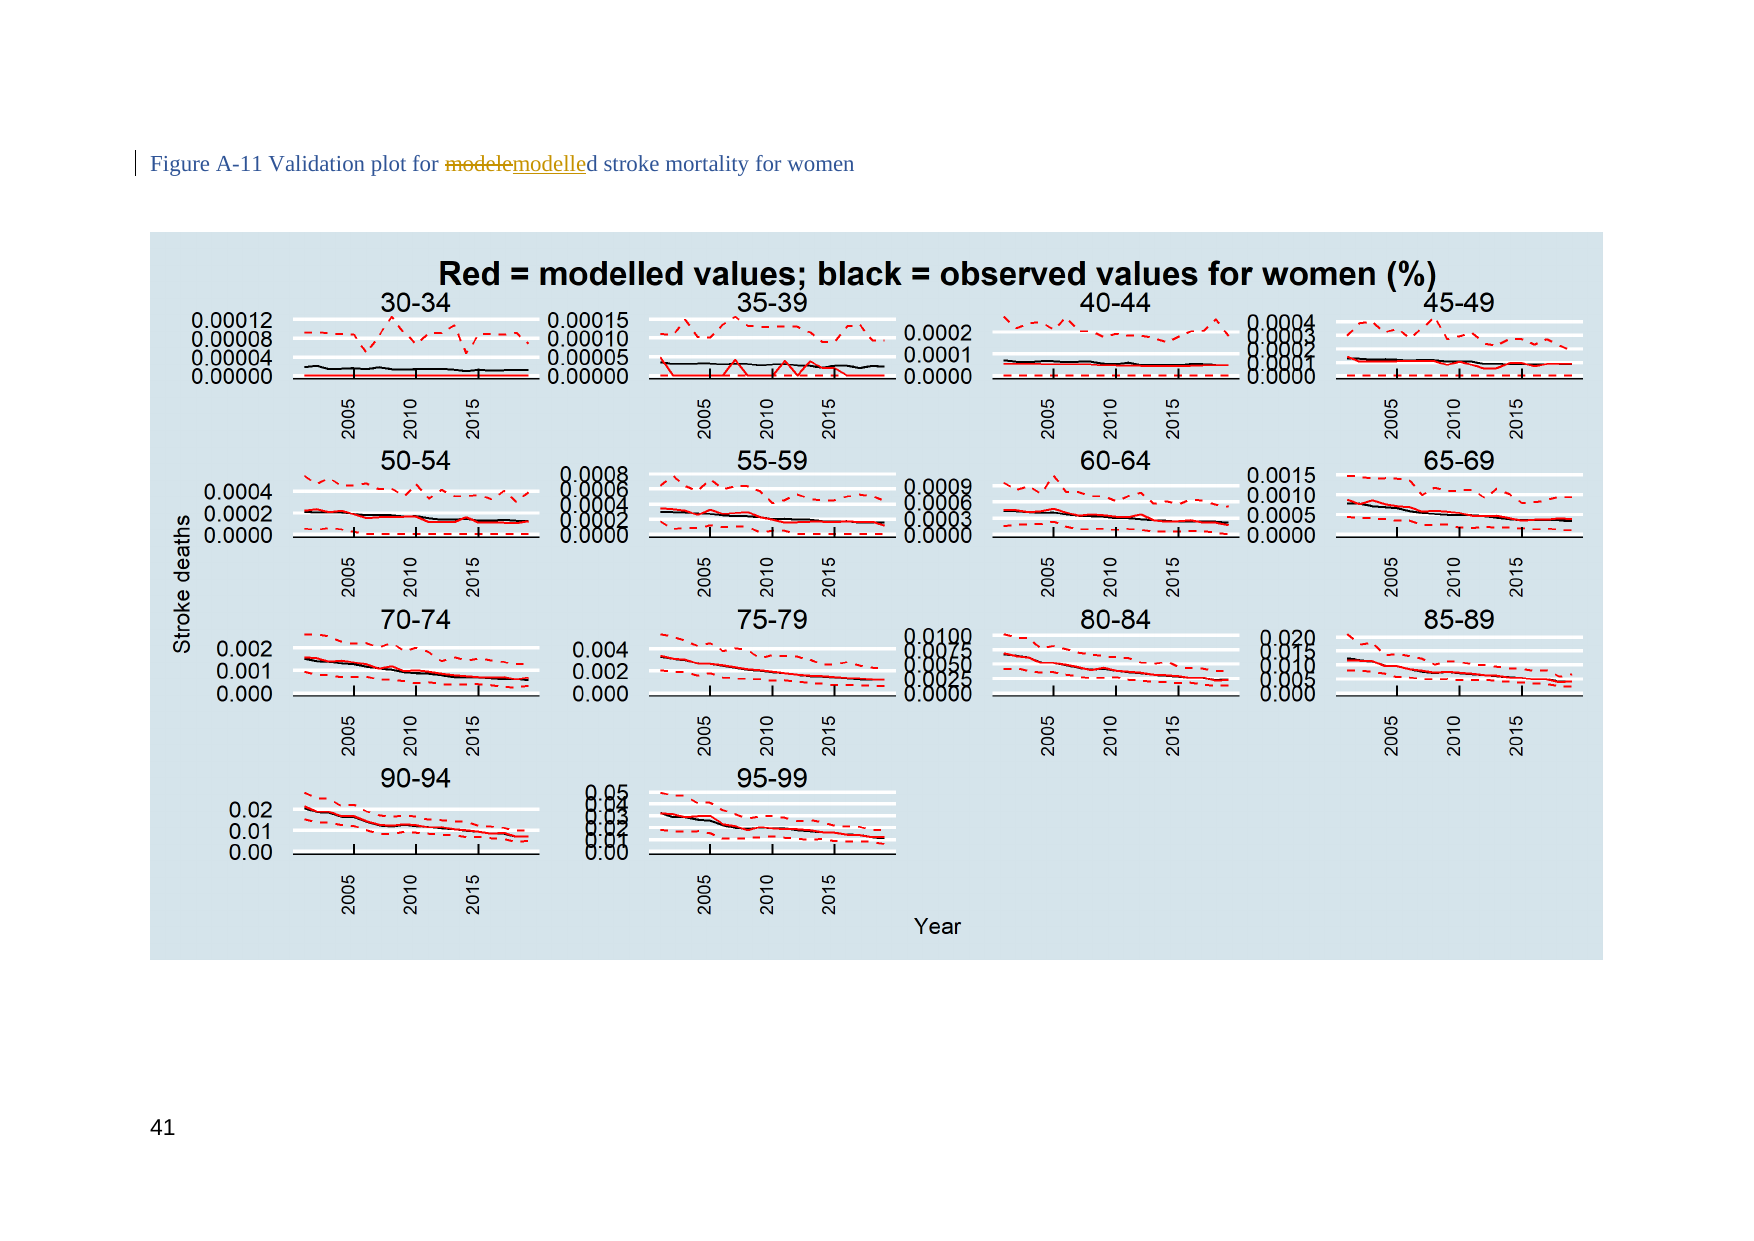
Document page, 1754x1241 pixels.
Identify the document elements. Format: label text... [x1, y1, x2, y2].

picture [150, 232, 1603, 960]
text Figure A-11 Validation plot for d stroke mortality for women [150, 150, 1604, 176]
